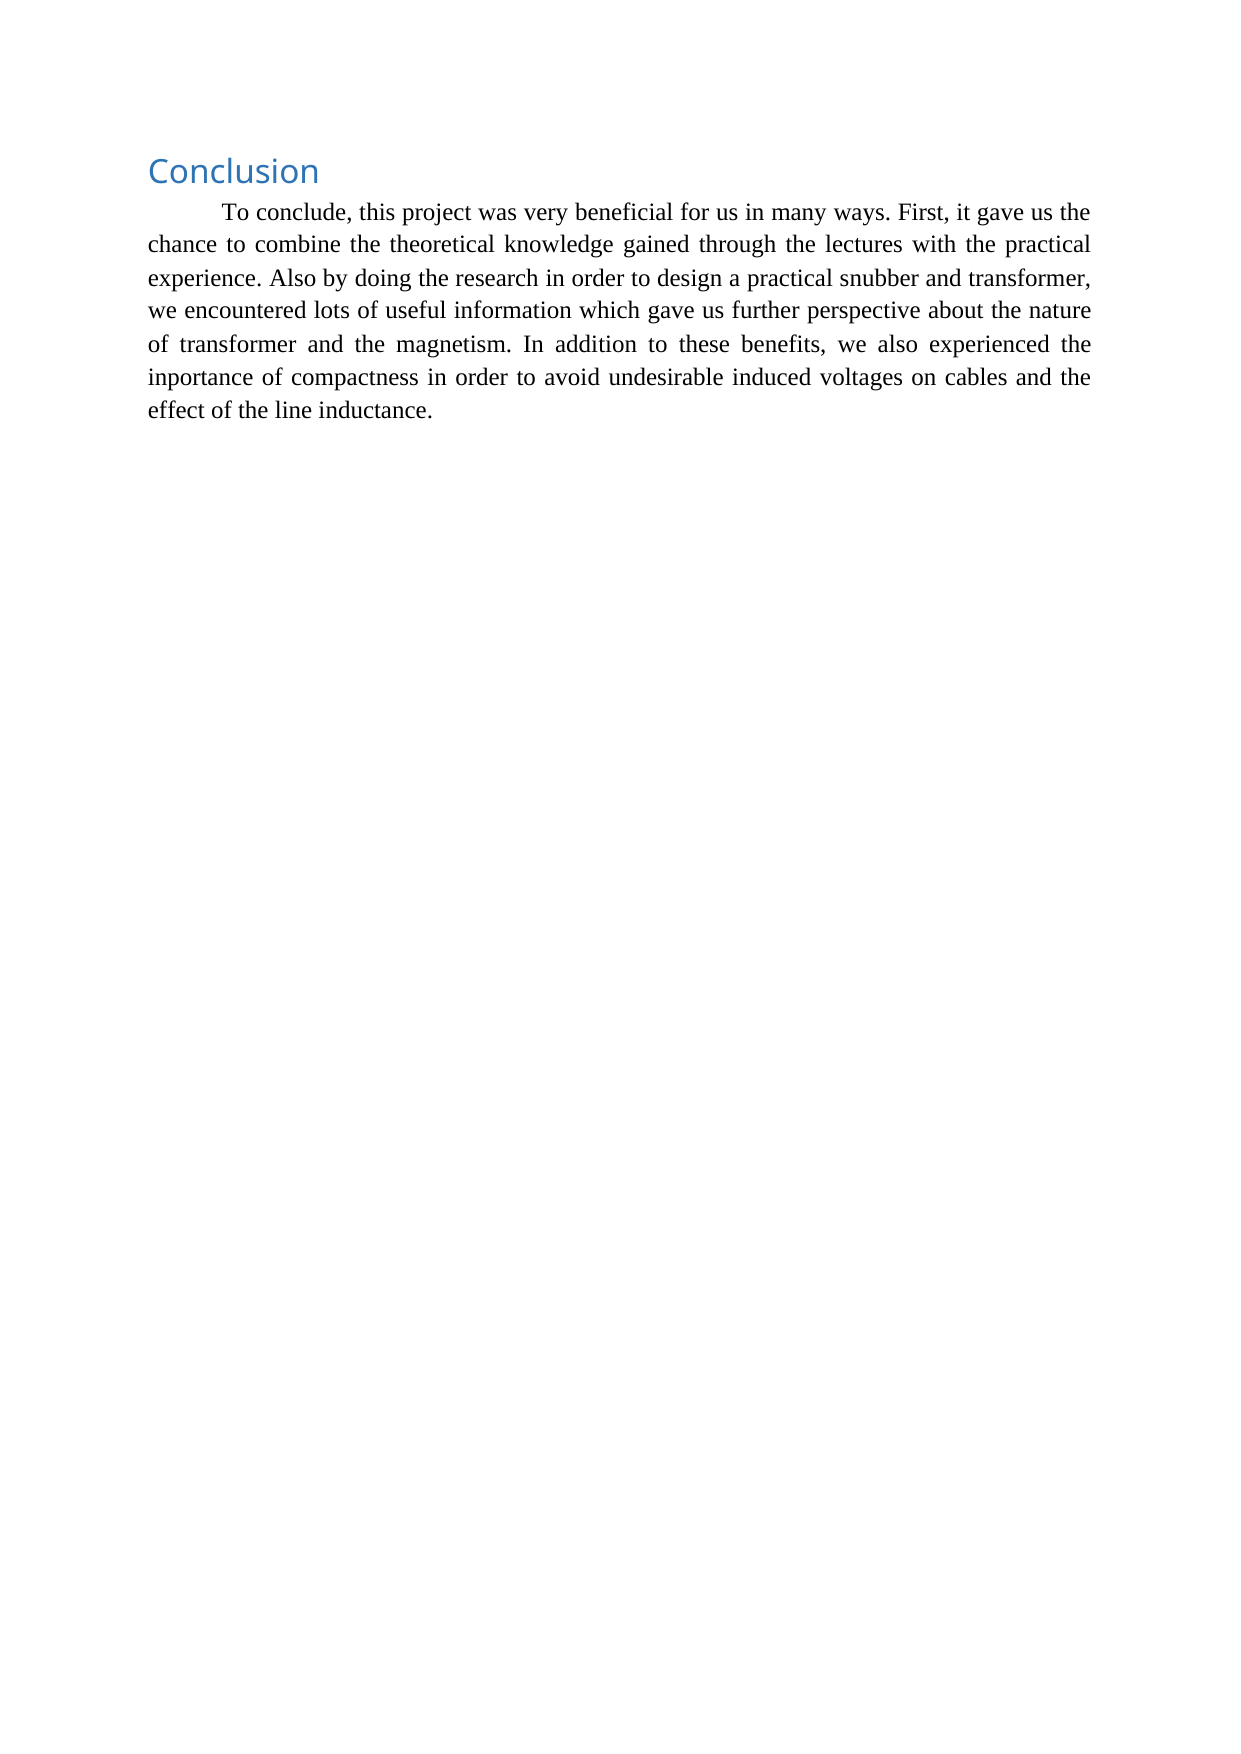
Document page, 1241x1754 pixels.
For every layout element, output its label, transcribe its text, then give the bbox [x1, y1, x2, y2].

subtitle Conclusion [148, 148, 1093, 193]
text To conclude, this project was very beneficial for us in many ways. First, it gave us the chance to combine the theoretical knowledge gained through the lectures with the practical experience. Also by doing the research in order to design a practical snubber and transformer, we encountered lots of useful information which gave us further perspective about the nature of transformer and the magnetism. In addition to these benefits, we also experienced the inportance of compactness in order to avoid undesirable induced voltages on cables and the effect of the line inductance. [148, 197, 1093, 423]
